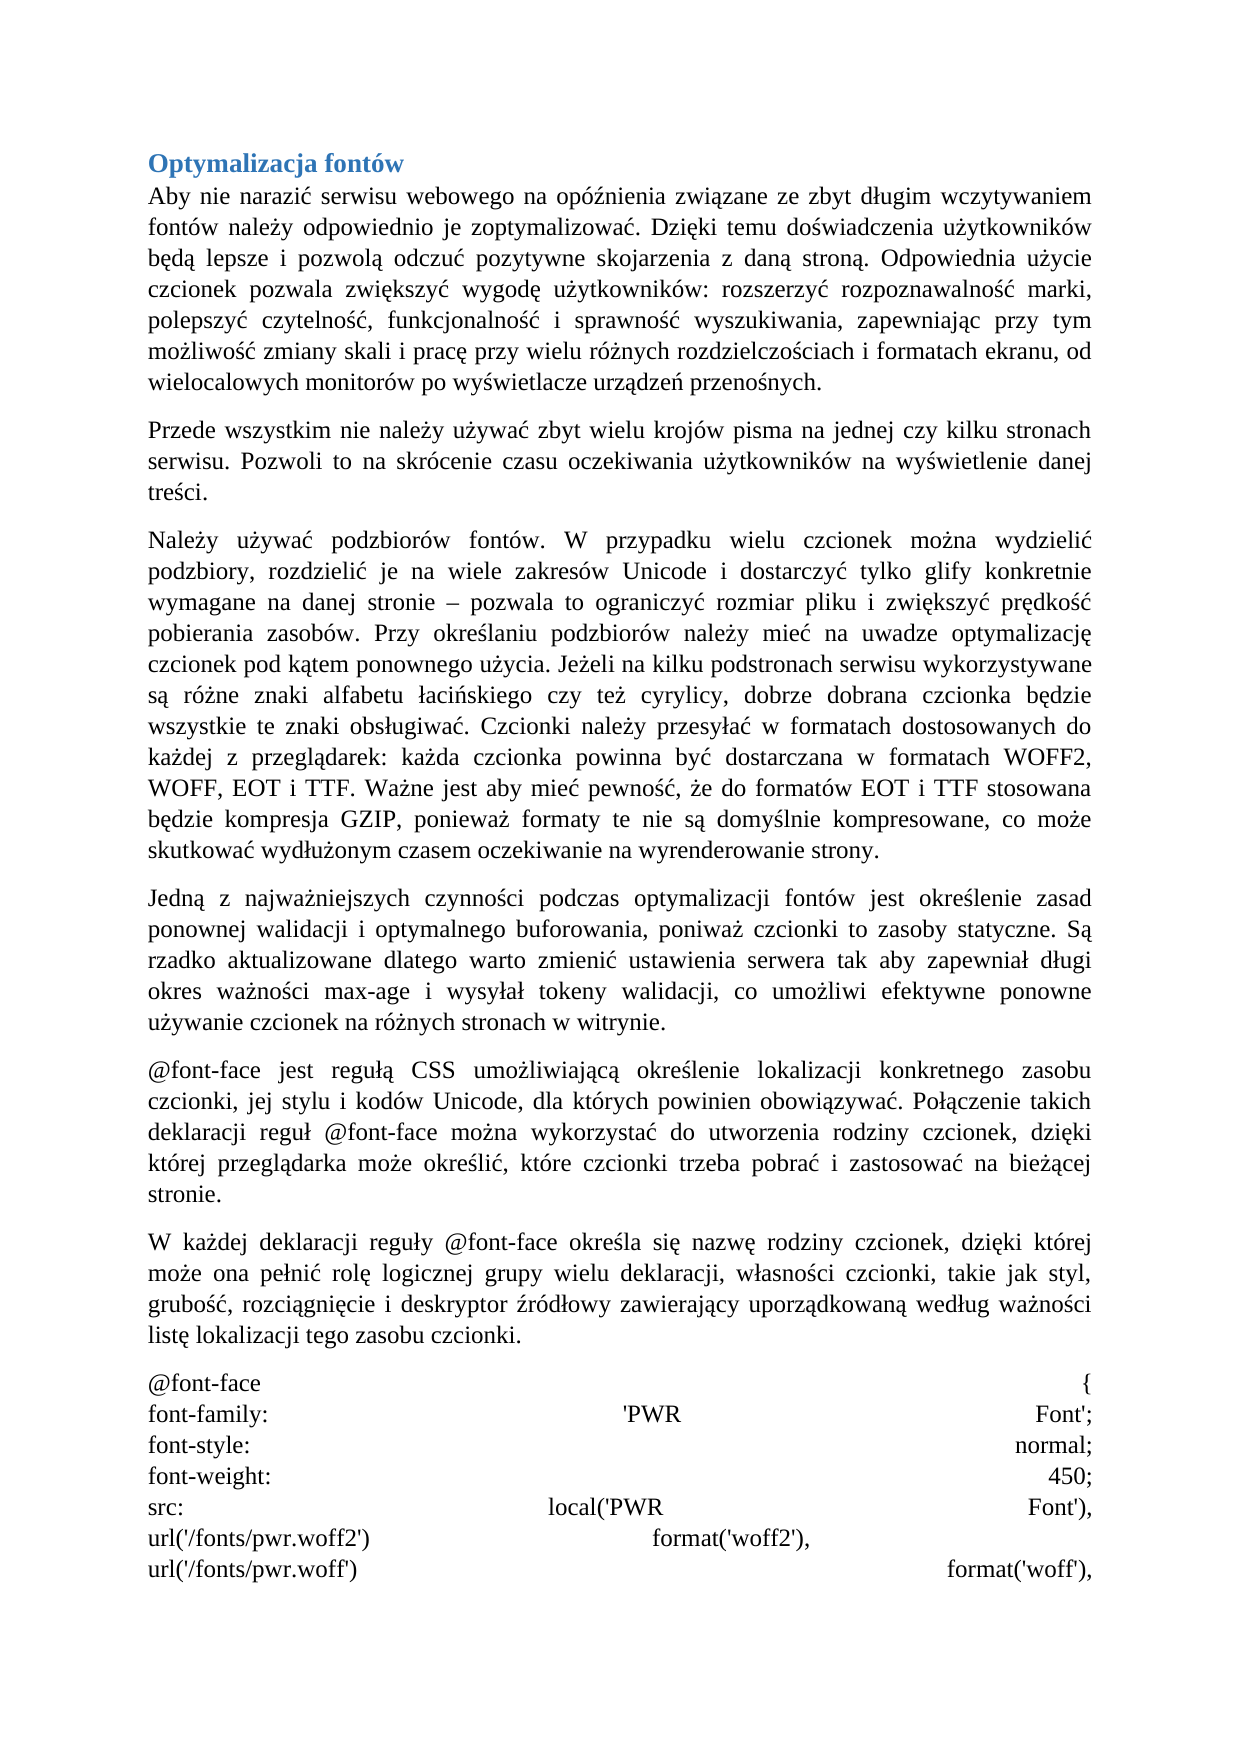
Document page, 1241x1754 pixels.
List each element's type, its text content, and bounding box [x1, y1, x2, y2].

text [148, 1368, 1093, 1583]
text @font-face jest regułą CSS umożliwiającą określenie lokalizacji konkretnego zasobu czcionki, jej stylu i kodów Unicode, dla których powinien obowiązywać. Połączenie takich deklaracji reguł @font-face można wykorzystać do utworzenia rodziny czcionek, dzięki której przeglądarka może określić, które czcionki trzeba pobrać i zastosować na bieżącej stronie. [148, 1055, 1093, 1208]
text Należy używać podzbiorów fontów. W przypadku wielu czcionek można wydzielić podzbiory, rozdzielić je na wiele zakresów Unicode i dostarczyć tylko glify konkretnie wymagane na danej stronie – pozwala to ograniczyć rozmiar pliku i zwiększyć prędkość pobierania zasobów. Przy określaniu podzbiorów należy mieć na uwadze optymalizację czcionek pod kątem ponownego użycia. Jeżeli na kilku podstronach serwisu wykorzystywane są różne znaki alfabetu łacińskiego czy też cyrylicy, dobrze dobrana czcionka będzie wszystkie te znaki obsługiwać. Czcionki należy przesyłać w formatach dostosowanych do każdej z przeglądarek: każda czcionka powinna być dostarczana w formatach WOFF2, WOFF, EOT i TTF. Ważne jest aby mieć pewność, że do formatów EOT i TTF stosowana będzie kompresja GZIP, ponieważ formaty te nie są domyślnie kompresowane, co może skutkować wydłużonym czasem oczekiwanie na wyrenderowanie strony. [148, 525, 1093, 864]
text W każdej deklaracji reguły @font-face określa się nazwę rodziny czcionek, dzięki której może ona pełnić rolę logicznej grupy wielu deklaracji, własności czcionki, takie jak styl, grubość, rozciągnięcie i deskryptor źródłowy zawierający uporządkowaną według ważności listę lokalizacji tego zasobu czcionki. [148, 1227, 1093, 1349]
text Aby nie narazić serwisu webowego na opóźnienia związane ze zbyt długim wczytywaniem fontów należy odpowiednio je zoptymalizować. Dzięki temu doświadczenia użytkowników będą lepsze i pozwolą odczuć pozytywne skojarzenia z daną stroną. Odpowiednia użycie czcionek pozwala zwiększyć wygodę użytkowników: rozszerzyć rozpoznawalność marki, polepszyć czytelność, funkcjonalność i sprawność wyszukiwania, zapewniając przy tym możliwość zmiany skali i pracę przy wielu różnych rozdzielczościach i formatach ekranu, od wielocalowych monitorów po wyświetlacze urządzeń przenośnych. [148, 181, 1093, 396]
text Przede wszystkim nie należy używać zbyt wielu krojów pisma na jednej czy kilku stronach serwisu. Pozwoli to na skrócenie czasu oczekiwania użytkowników na wyświetlenie danej treści. [148, 415, 1093, 506]
text Jedną z najważniejszych czynności podczas optymalizacji fontów jest określenie zasad ponownej walidacji i optymalnego buforowania, poniważ czcionki to zasoby statyczne. Są rzadko aktualizowane dlatego warto zmienić ustawienia serwera tak aby zapewniał długi okres ważności max-age i wysyłał tokeny walidacji, co umożliwi efektywne ponowne używanie czcionek na różnych stronach w witrynie. [148, 883, 1093, 1036]
subtitle Optymalizacja fontów [148, 148, 1093, 179]
